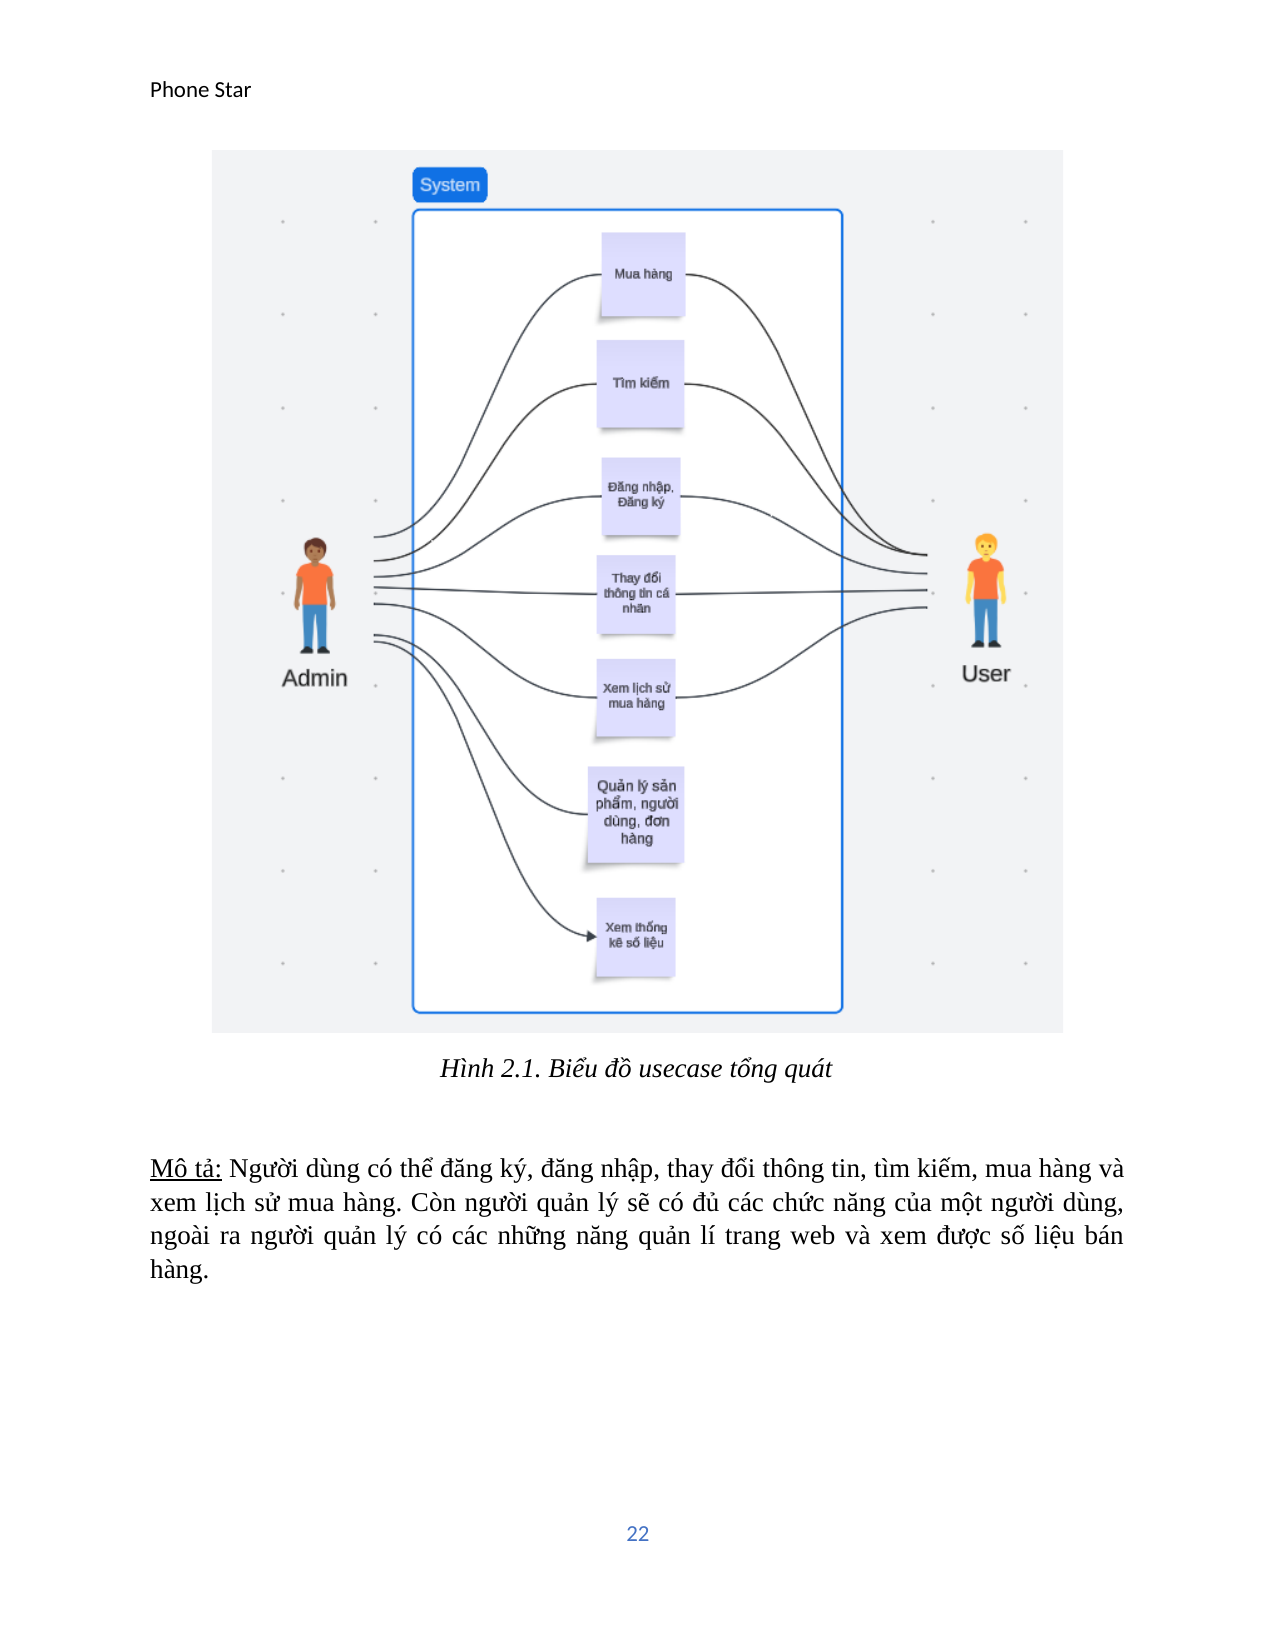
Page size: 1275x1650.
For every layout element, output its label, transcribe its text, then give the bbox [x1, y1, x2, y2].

picture [211, 150, 1064, 1033]
text Hình 2.1. Biểu đồ usecase tổng quát [150, 1052, 1125, 1083]
text Mô tả: Người dùng có thể đăng ký, đăng nhập, thay đổi thông tin, tìm kiếm, mua hàng và xem lịch sử mua hàng. Còn người quản lý sẽ có đủ các chức năng của một người dùng, ngoài ra người quản lý có các những năng quản lí trang web và xem được số liệu bán hàng. [150, 1152, 1125, 1284]
